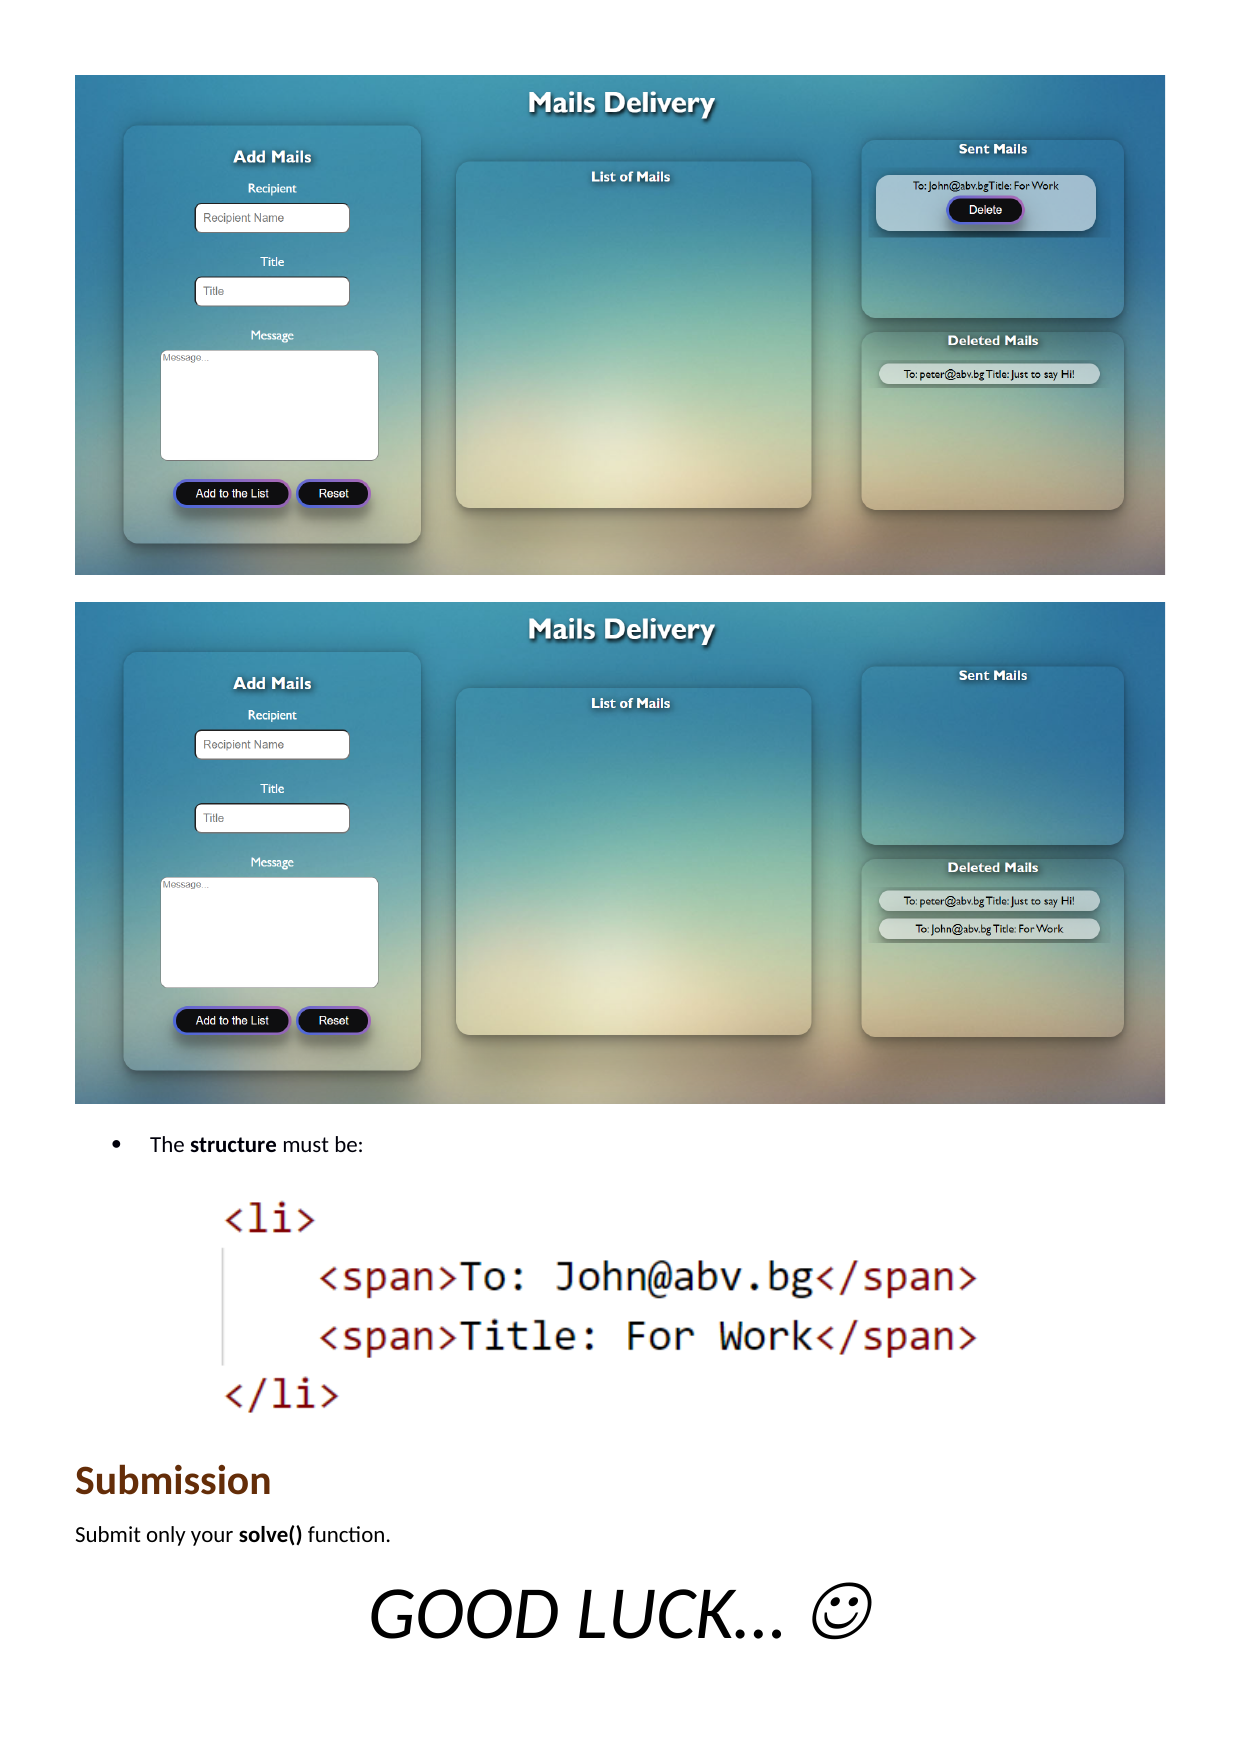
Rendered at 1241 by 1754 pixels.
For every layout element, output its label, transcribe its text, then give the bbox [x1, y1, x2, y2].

text Submission [75, 1454, 1165, 1504]
text Submit only your solve() function. [75, 1521, 1165, 1548]
list The structure must be: [112, 1130, 1165, 1158]
picture [75, 75, 1166, 575]
picture [186, 1187, 1054, 1427]
text GOOD LUCK… [75, 1565, 1165, 1657]
picture [75, 602, 1166, 1104]
